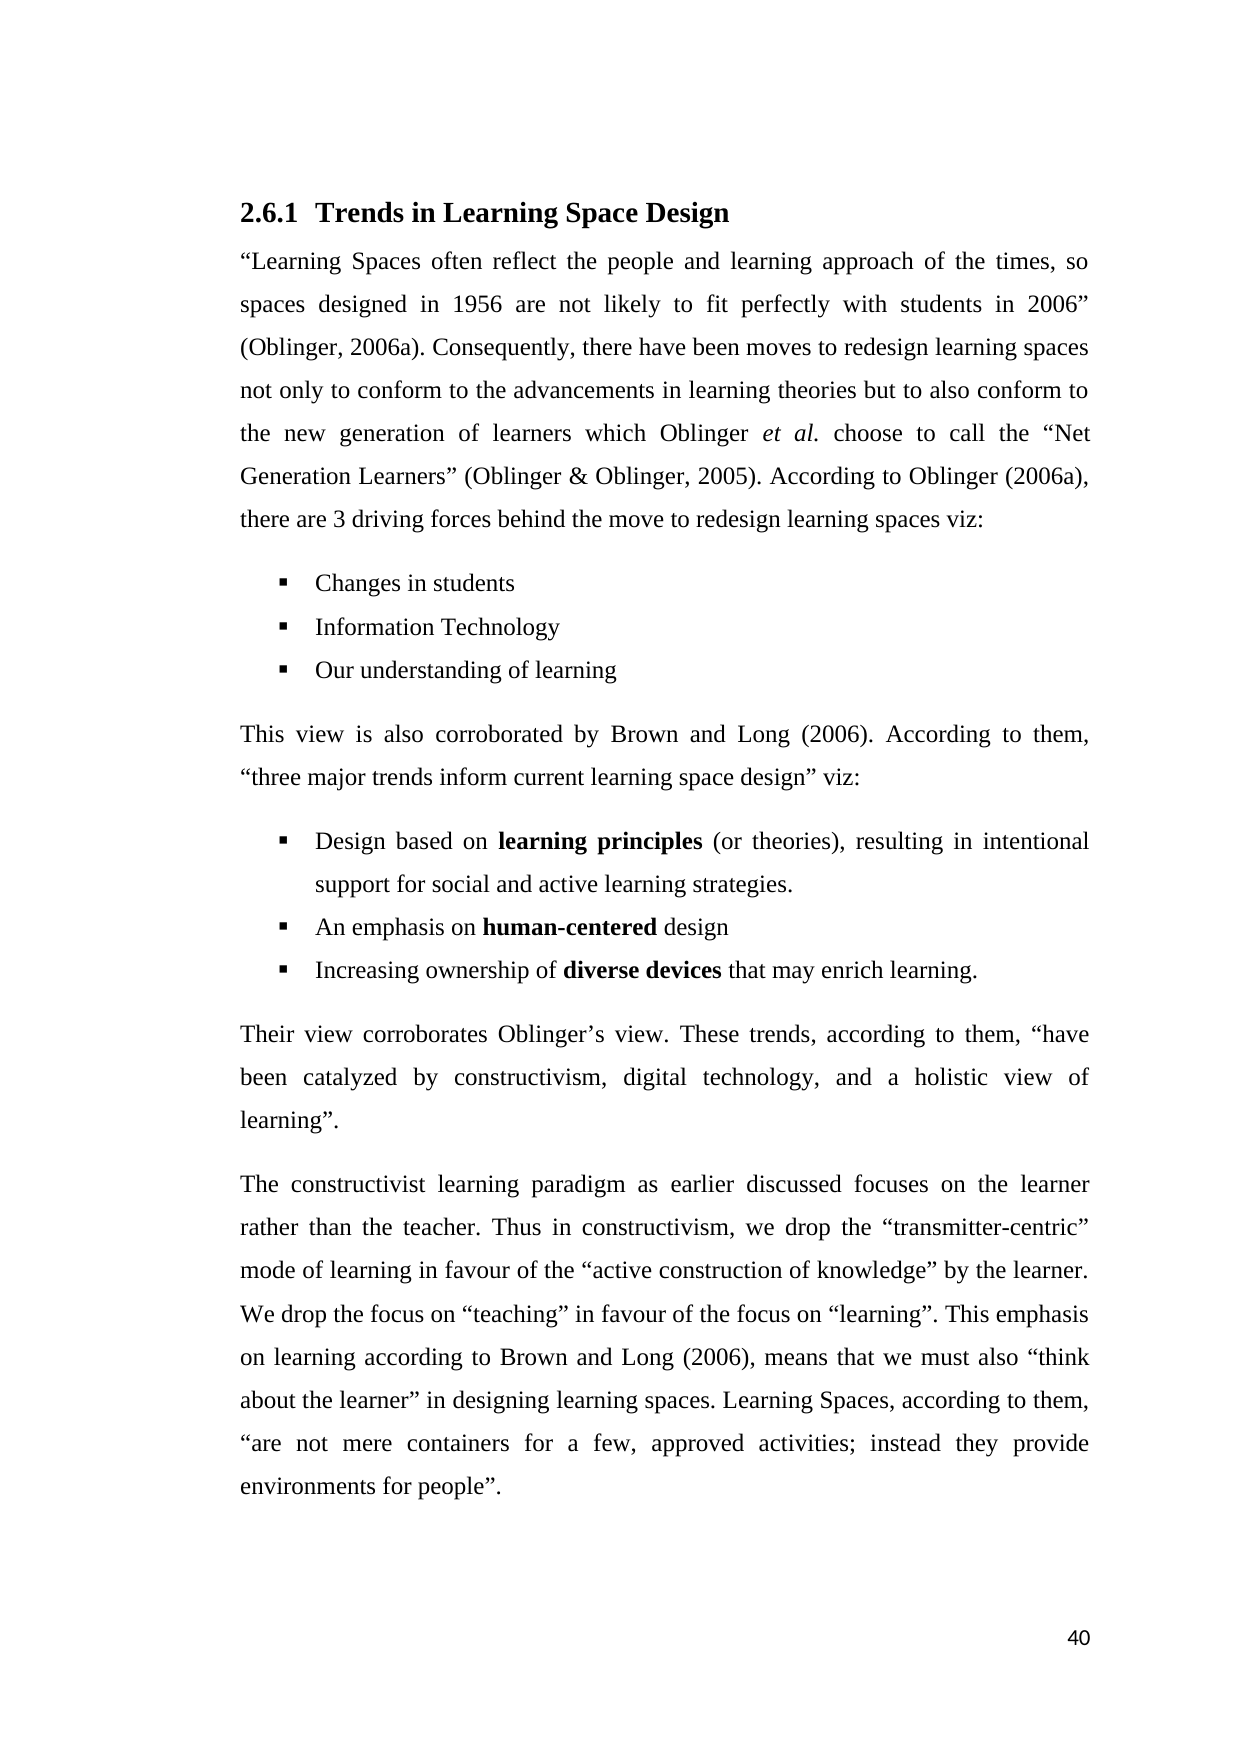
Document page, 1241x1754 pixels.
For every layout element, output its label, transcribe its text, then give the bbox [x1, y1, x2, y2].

text The constructivist learning paradigm as earlier discussed focuses on the learner rather than the teacher. Thus in constructivism, we drop the “transmitter-centric” mode of learning in favour of the “active construction of knowledge” by the learner. We drop the focus on “teaching” in favour of the focus on “learning”. This emphasis on learning according to Brown and Long (2006), means that we must also “think about the learner” in designing learning spaces. Learning Spaces, according to them, “are not mere containers for a few, approved activities; instead they provide environments for people”. [240, 1169, 1090, 1500]
list An emphasis on human-centered design [277, 912, 1090, 941]
text Their view corroborates Oblinger’s view. These trends, according to them, “have been catalyzed by constructivism, digital technology, and a holistic view of learning”. [240, 1019, 1090, 1134]
list Increasing ownership of diverse devices that may enrich learning. [277, 955, 1090, 984]
text This view is also corroborated by Brown and Long (2006). According to them, “three major trends inform current learning space design” viz: [240, 719, 1090, 791]
list Changes in students [277, 568, 1090, 597]
list Information Technology [277, 612, 1090, 640]
list Design based on learning principles (or theories), resulting in intentional support for social and active learning strategies. [277, 826, 1090, 898]
text “Learning Spaces often reflect the people and learning approach of the times, so spaces designed in 1956 are not likely to fit perfectly with students in 2006” (Oblinger, 2006a). Consequently, there have been moves to redesign learning spaces not only to conform to the advancements in learning theories but to also conform to the new generation of learners which Oblinger et al. choose to call the “Net Generation Learners” (Oblinger & Oblinger, 2005). According to Oblinger (2006a), there are 3 driving forces behind the move to redesign learning spaces viz: [240, 246, 1090, 533]
list Our understanding of learning [277, 655, 1090, 683]
subtitle 2.6.1 Trends in Learning Space Design [240, 150, 1090, 229]
